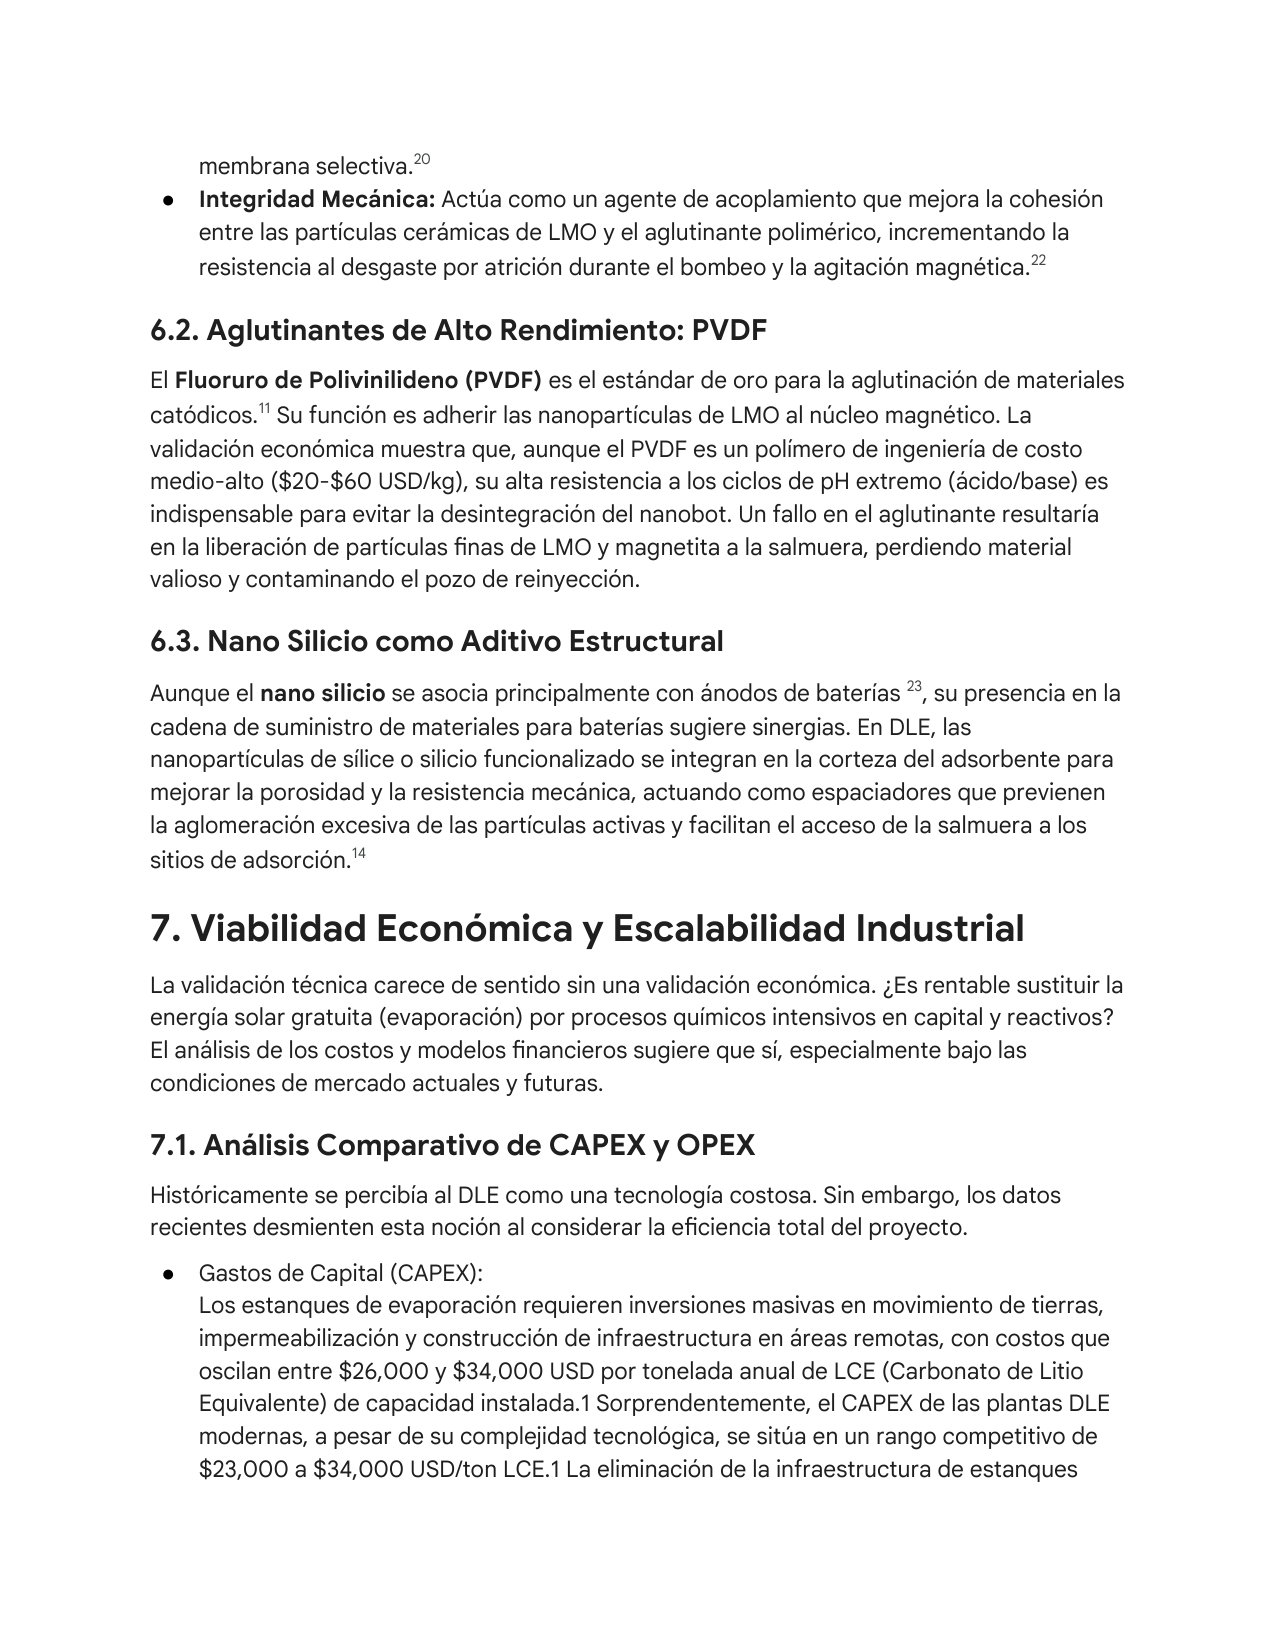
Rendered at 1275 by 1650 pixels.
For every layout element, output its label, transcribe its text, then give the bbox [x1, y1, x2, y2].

subtitle 6.2. Aglutinantes de Alto Rendimiento: PVDF [150, 312, 1125, 349]
subtitle 6.3. Nano Silicio como Aditivo Estructural [150, 623, 1125, 660]
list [161, 150, 1125, 181]
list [161, 1259, 1125, 1484]
text Aunque el nano silicio se asocia principalmente con ánodos de baterías 23, su presencia en la cadena de suministro de materiales para baterías sugiere sinergias. En DLE, las nanopartículas de sílice o silicio funcionalizado se integran en la corteza del adsorbente para mejorar la porosidad y la resistencia mecánica, actuando como espaciadores que previenen la aglomeración excesiva de las partículas activas y facilitan el acceso de la salmuera a los sitios de adsorción.14 [150, 678, 1125, 876]
text La validación técnica carece de sentido sin una validación económica. ¿Es rentable sustituir la energía solar gratuita (evaporación) por procesos químicos intensivos en capital y reactivos? El análisis de los costos y modelos financieros sugiere que sí, especialmente bajo las condiciones de mercado actuales y futuras. [150, 971, 1125, 1098]
list Integridad Mecánica: Actúa como un agente de acoplamiento que mejora la cohesión entre las partículas cerámicas de LMO y el aglutinante polimérico, incrementando la resistencia al desgaste por atrición durante el bombeo y la agitación magnética.22 [161, 186, 1125, 283]
subtitle 7.1. Análisis Comparativo de CAPEX y OPEX [150, 1127, 1125, 1163]
text El Fluoruro de Polivinilideno (PVDF) es el estándar de oro para la aglutinación de materiales catódicos.11 Su función es adherir las nanopartículas de LMO al núcleo magnético. La validación económica muestra que, aunque el PVDF es un polímero de ingeniería de costo medio-alto ($20-$60 USD/kg), su alta resistencia a los ciclos de pH extremo (ácido/base) es indispensable para evitar la desintegración del nanobot. Un fallo en el aglutinante resultaría en la liberación de partículas finas de LMO y magnetita a la salmuera, perdiendo material valioso y contaminando el pozo de reinyección. [150, 366, 1125, 594]
subtitle 7. Viabilidad Económica y Escalabilidad Industrial [150, 905, 1125, 952]
text Históricamente se percibía al DLE como una tecnología costosa. Sin embargo, los datos recientes desmienten esta noción al considerar la eficiencia total del proyecto. [150, 1181, 1125, 1242]
